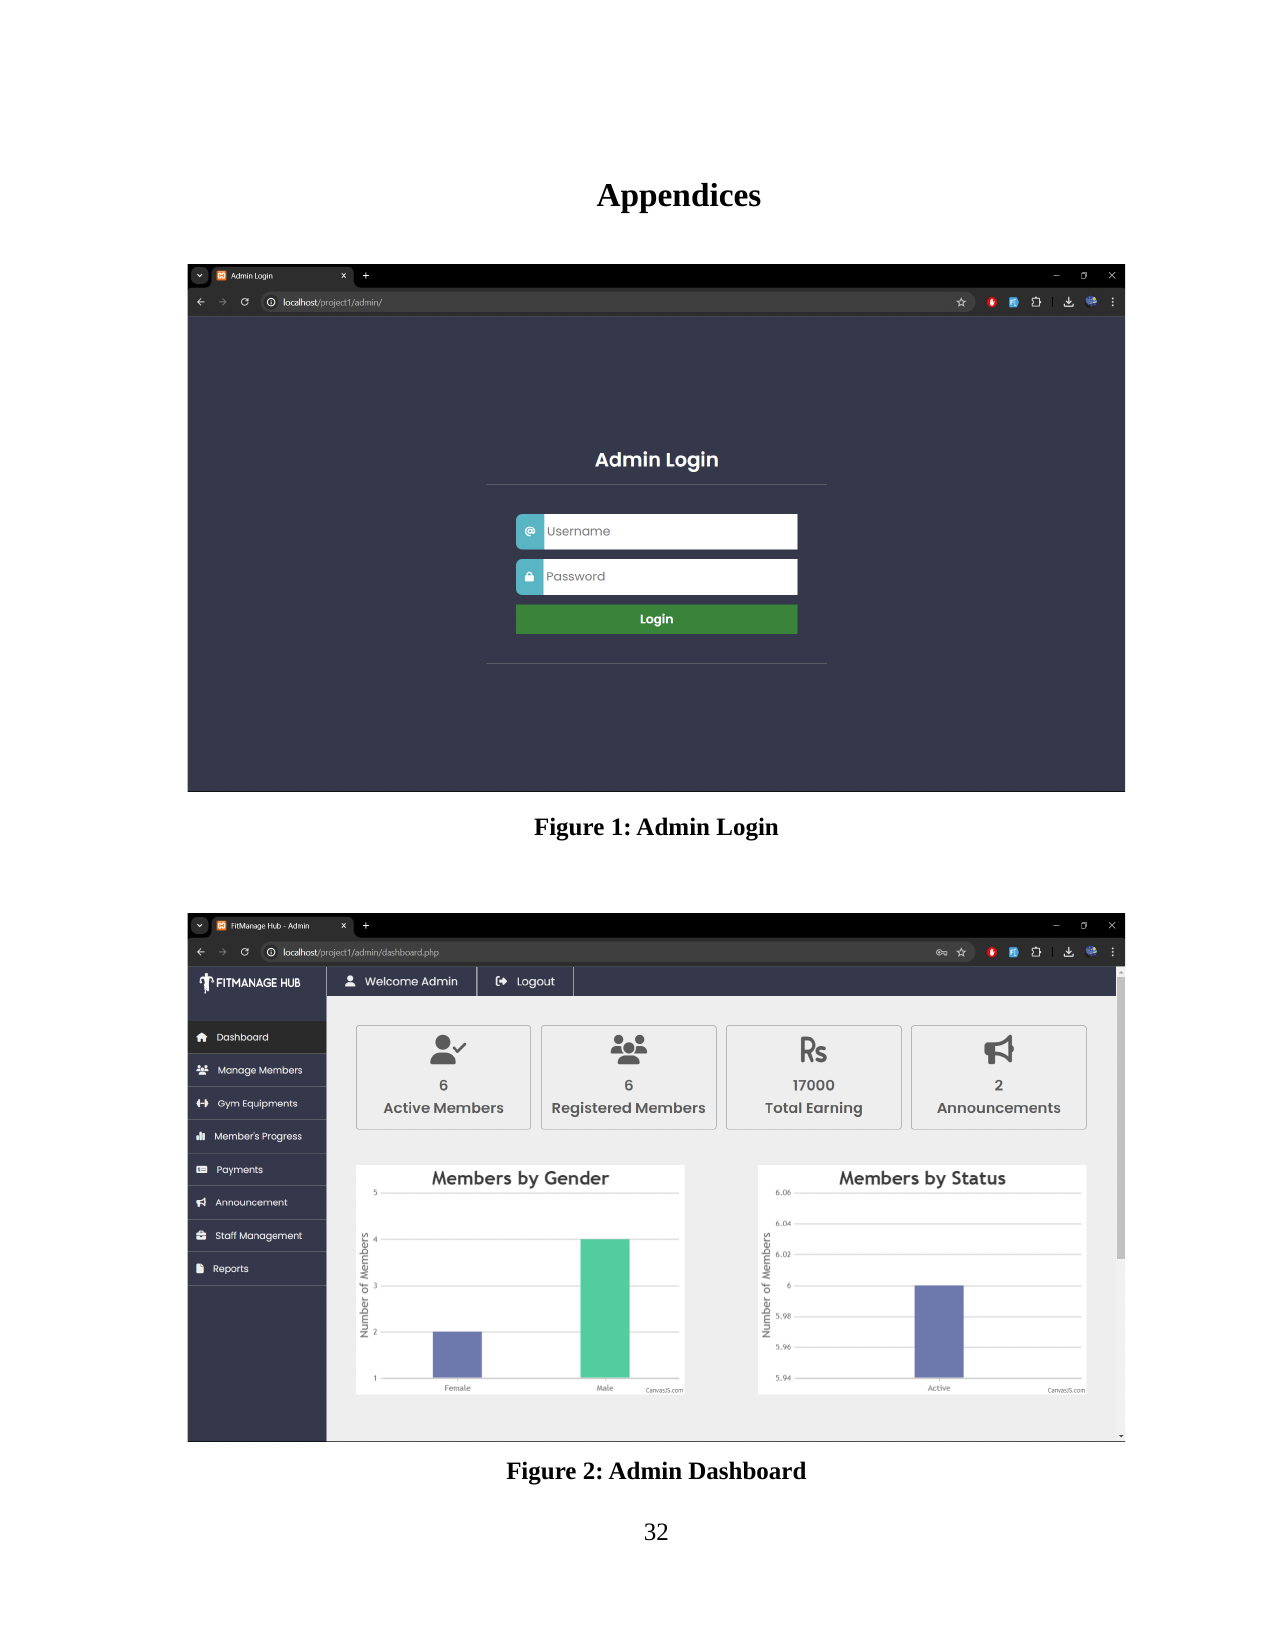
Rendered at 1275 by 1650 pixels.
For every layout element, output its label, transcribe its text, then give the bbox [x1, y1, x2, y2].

subtitle Appendices [232, 175, 1125, 213]
picture [187, 913, 1125, 1442]
text Figure 2: Admin Dashboard [187, 1442, 1125, 1484]
text Figure 1: Admin Login [187, 812, 1125, 841]
picture [187, 264, 1125, 792]
